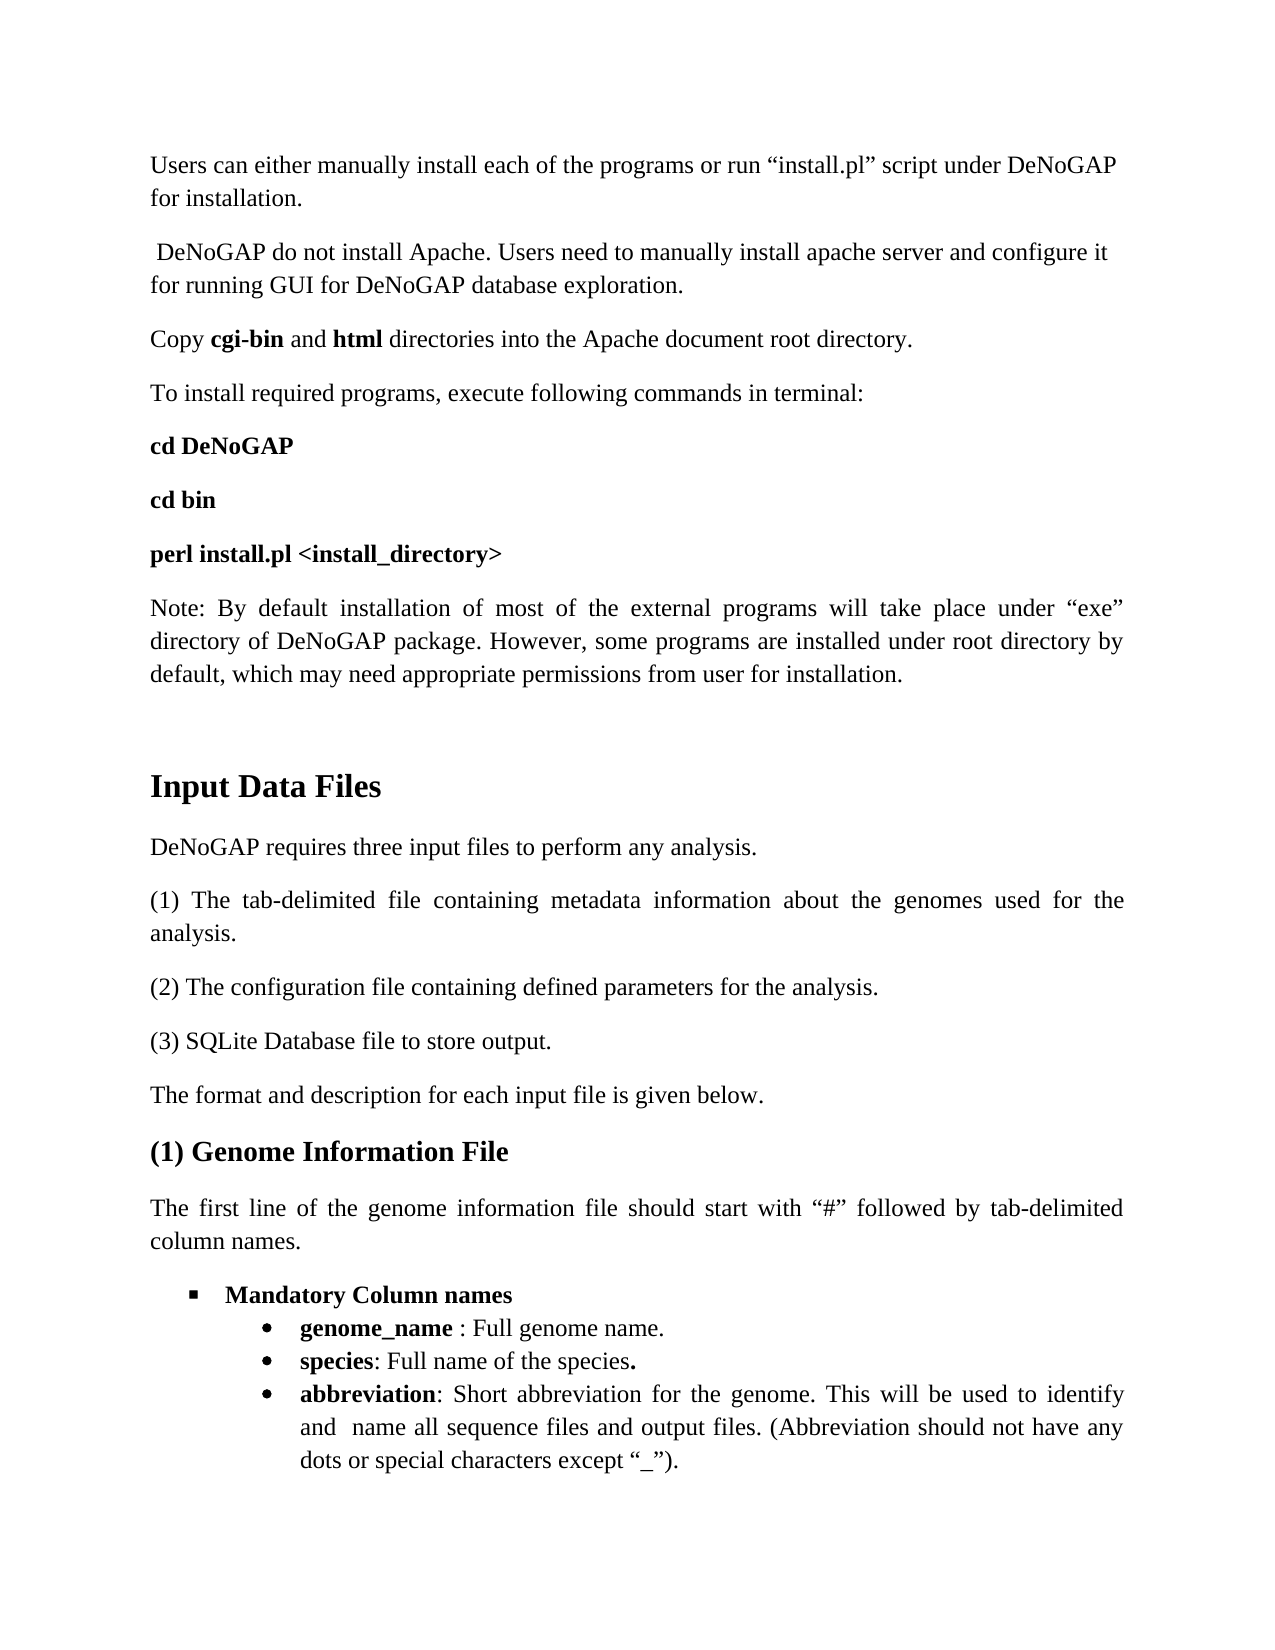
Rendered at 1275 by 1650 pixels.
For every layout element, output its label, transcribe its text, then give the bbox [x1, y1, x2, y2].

list genome_name : Full genome name. [262, 1313, 1125, 1342]
text The first line of the genome information file should start with “#” followed by tab-delimited column names. [150, 1193, 1125, 1255]
text (1) The tab-delimited file containing metadata information about the genomes used for the analysis. [150, 886, 1125, 947]
text DeNoGAP requires three input files to perform any analysis. [150, 832, 1125, 860]
text cd bin [150, 485, 1125, 514]
text cd DeNoGAP [150, 431, 1125, 460]
text perl install.pl <install_directory> [150, 539, 1125, 568]
text (3) SQLite Database file to store output. [150, 1026, 1125, 1055]
text DeNoGAP do not install Apache. Users need to manually install apache server and configure it for running GUI for DeNoGAP database exploration. [150, 237, 1125, 299]
text The format and description for each input file is given below. [150, 1080, 1125, 1109]
text Input Data Files [150, 767, 1125, 805]
text (2) The configuration file containing defined parameters for the analysis. [150, 972, 1125, 1001]
text Note: By default installation of most of the external programs will take place under “exe” directory of DeNoGAP package. However, some programs are installed under root directory by default, which may need appropriate permissions from user for installation. [150, 593, 1125, 688]
text Copy cgi-bin and html directories into the Apache document root directory. [150, 324, 1125, 352]
text Users can either manually install each of the programs or run “install.pl” script under DeNoGAP for installation. [150, 150, 1125, 212]
text (1) Genome Information File [150, 1134, 1125, 1167]
text To install required programs, execute following commands in terminal: [150, 378, 1125, 406]
list species: Full name of the species. [262, 1346, 1125, 1375]
list abbreviation: Short abbreviation for the genome. This will be used to identify and name all sequence files and output files. (Abbreviation should not have any dots or special characters except “_”). [262, 1379, 1125, 1474]
list Mandatory Column names [187, 1280, 1125, 1309]
